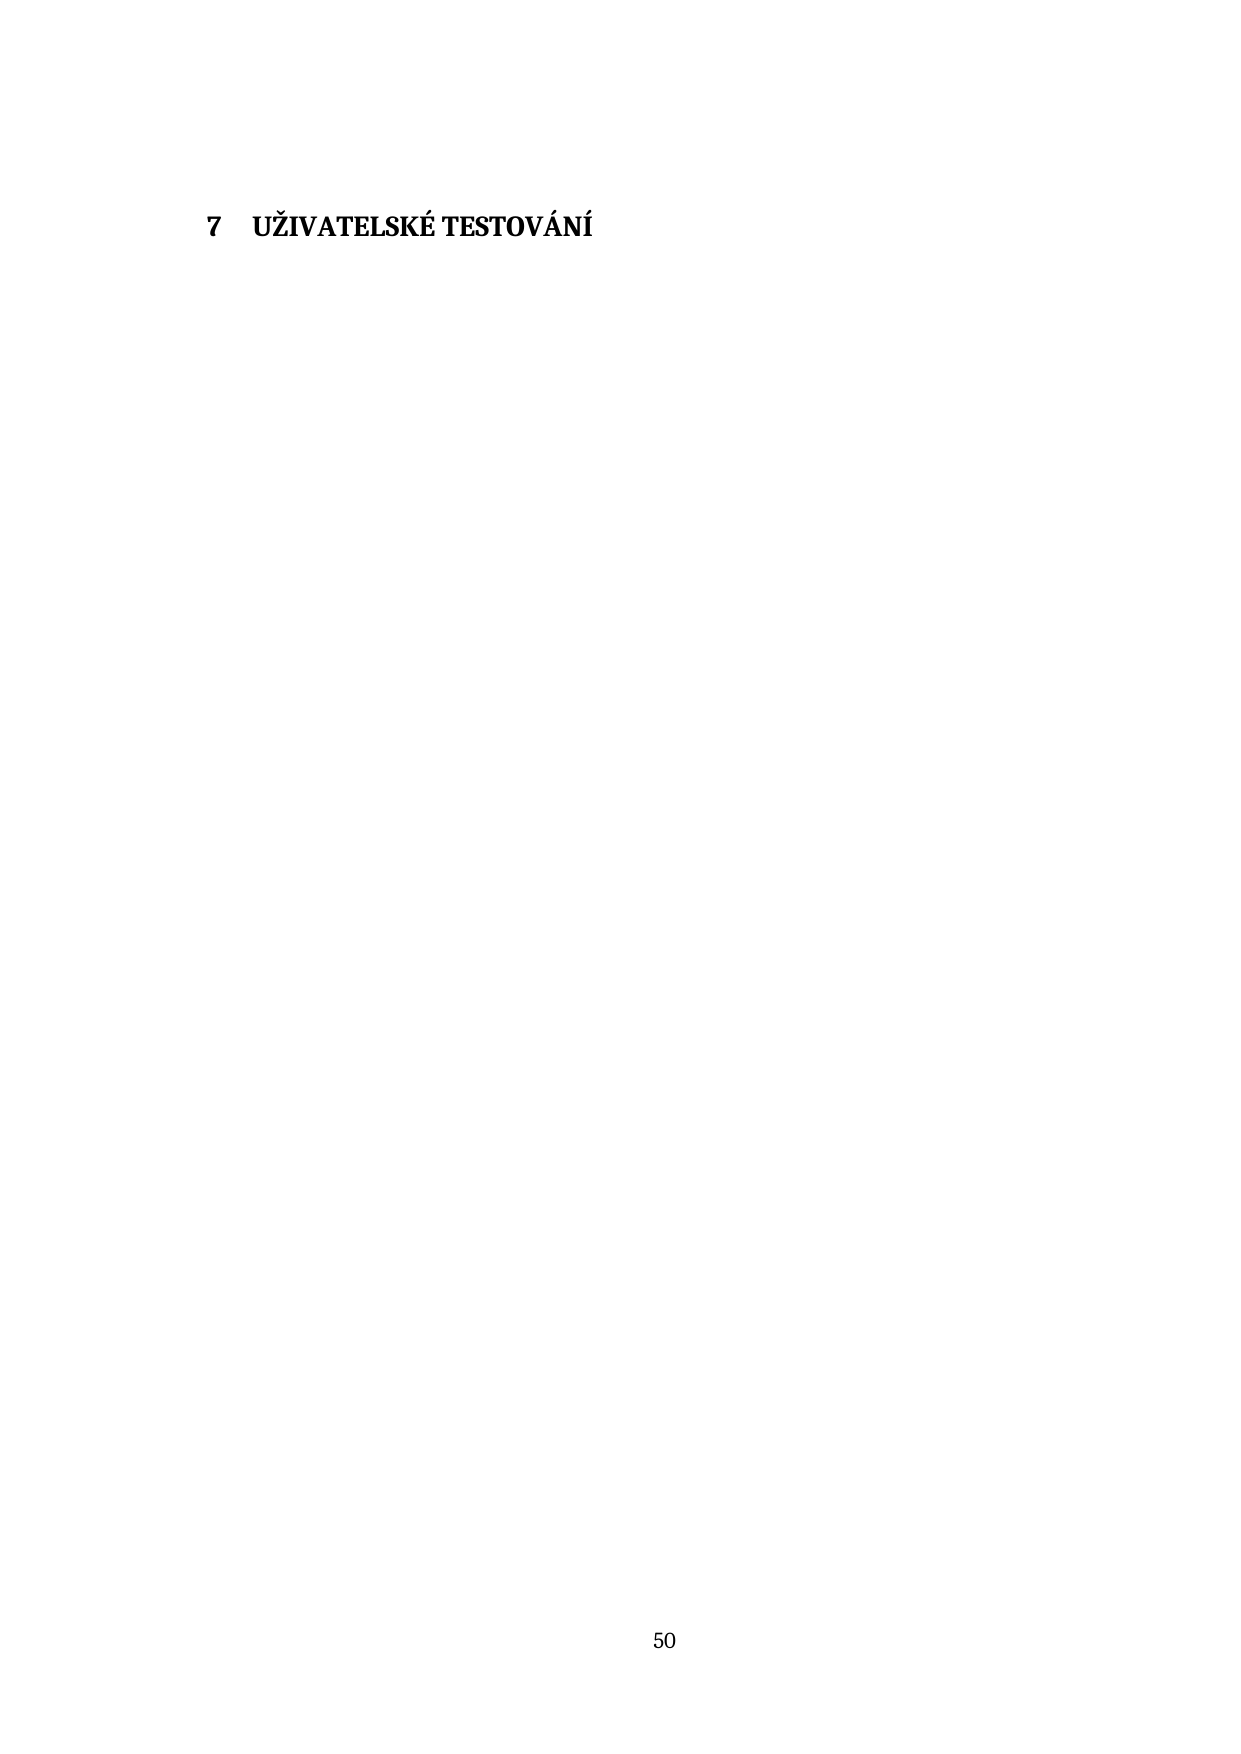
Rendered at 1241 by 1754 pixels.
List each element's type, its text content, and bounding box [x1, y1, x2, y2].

subtitle UŽIVATELSKÉ TESTOVÁNÍ [207, 211, 1122, 244]
